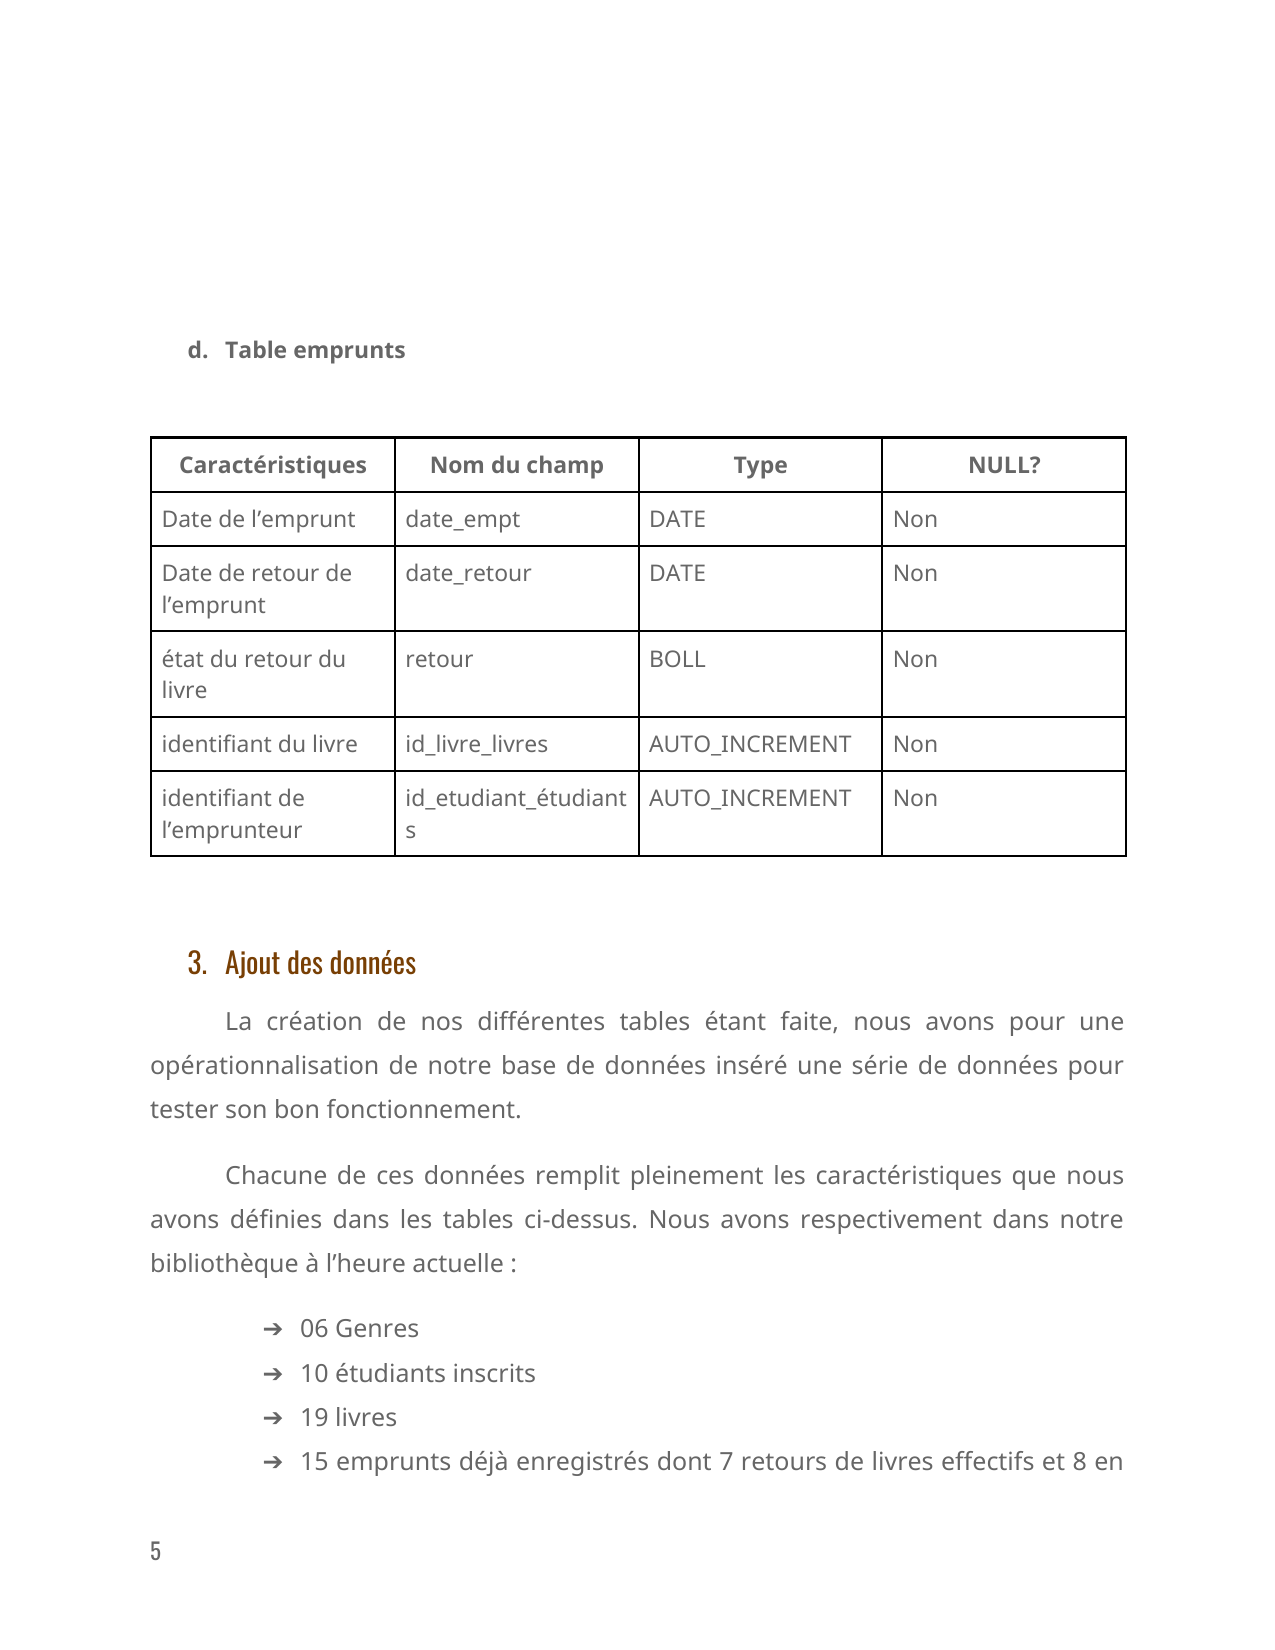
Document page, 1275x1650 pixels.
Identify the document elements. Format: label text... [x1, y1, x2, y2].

table_cell identifiant de l’emprunteur [152, 772, 394, 855]
table_cell id_livre_livres [396, 718, 638, 770]
table_header Nom du champ [396, 439, 638, 491]
table_cell date_empt [396, 493, 638, 545]
list 19 livres [262, 1399, 1125, 1433]
text La création de nos différentes tables étant faite, nous avons pour une opérationnalisation de notre base de données inséré une série de données pour tester son bon fonctionnement. [150, 1004, 1125, 1126]
table_cell Non [883, 493, 1125, 545]
table_cell date_retour [396, 547, 638, 630]
table_cell BOLL [640, 632, 881, 716]
list 06 Genres [262, 1311, 1125, 1345]
table_cell id_etudiant_étudiants [396, 772, 638, 855]
table_header NULL? [883, 439, 1125, 491]
table_cell Date de retour de l’emprunt [152, 547, 394, 630]
table_cell identifiant du livre [152, 718, 394, 770]
table_cell DATE [640, 547, 881, 630]
table_header Caractéristiques [152, 439, 394, 491]
table_cell Non [883, 718, 1125, 770]
table_cell DATE [640, 493, 881, 545]
table_cell Non [883, 632, 1125, 716]
table_header Type [640, 439, 881, 491]
table_cell AUTO_INCREMENT [640, 718, 881, 770]
table_cell retour [396, 632, 638, 716]
subtitle Ajout des données [187, 939, 1125, 983]
table_cell état du retour du livre [152, 632, 394, 716]
table_cell Non [883, 547, 1125, 630]
text Chacune de ces données remplit pleinement les caractéristiques que nous avons définies dans les tables ci-dessus. Nous avons respectivement dans notre bibliothèque à l’heure actuelle : [150, 1157, 1125, 1280]
table_cell Non [883, 772, 1125, 855]
list Table emprunts [187, 334, 1125, 366]
table_cell AUTO_INCREMENT [640, 772, 881, 855]
list 10 étudiants inscrits [262, 1355, 1125, 1389]
table_cell Date de l’emprunt [152, 493, 394, 545]
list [262, 1444, 1125, 1478]
